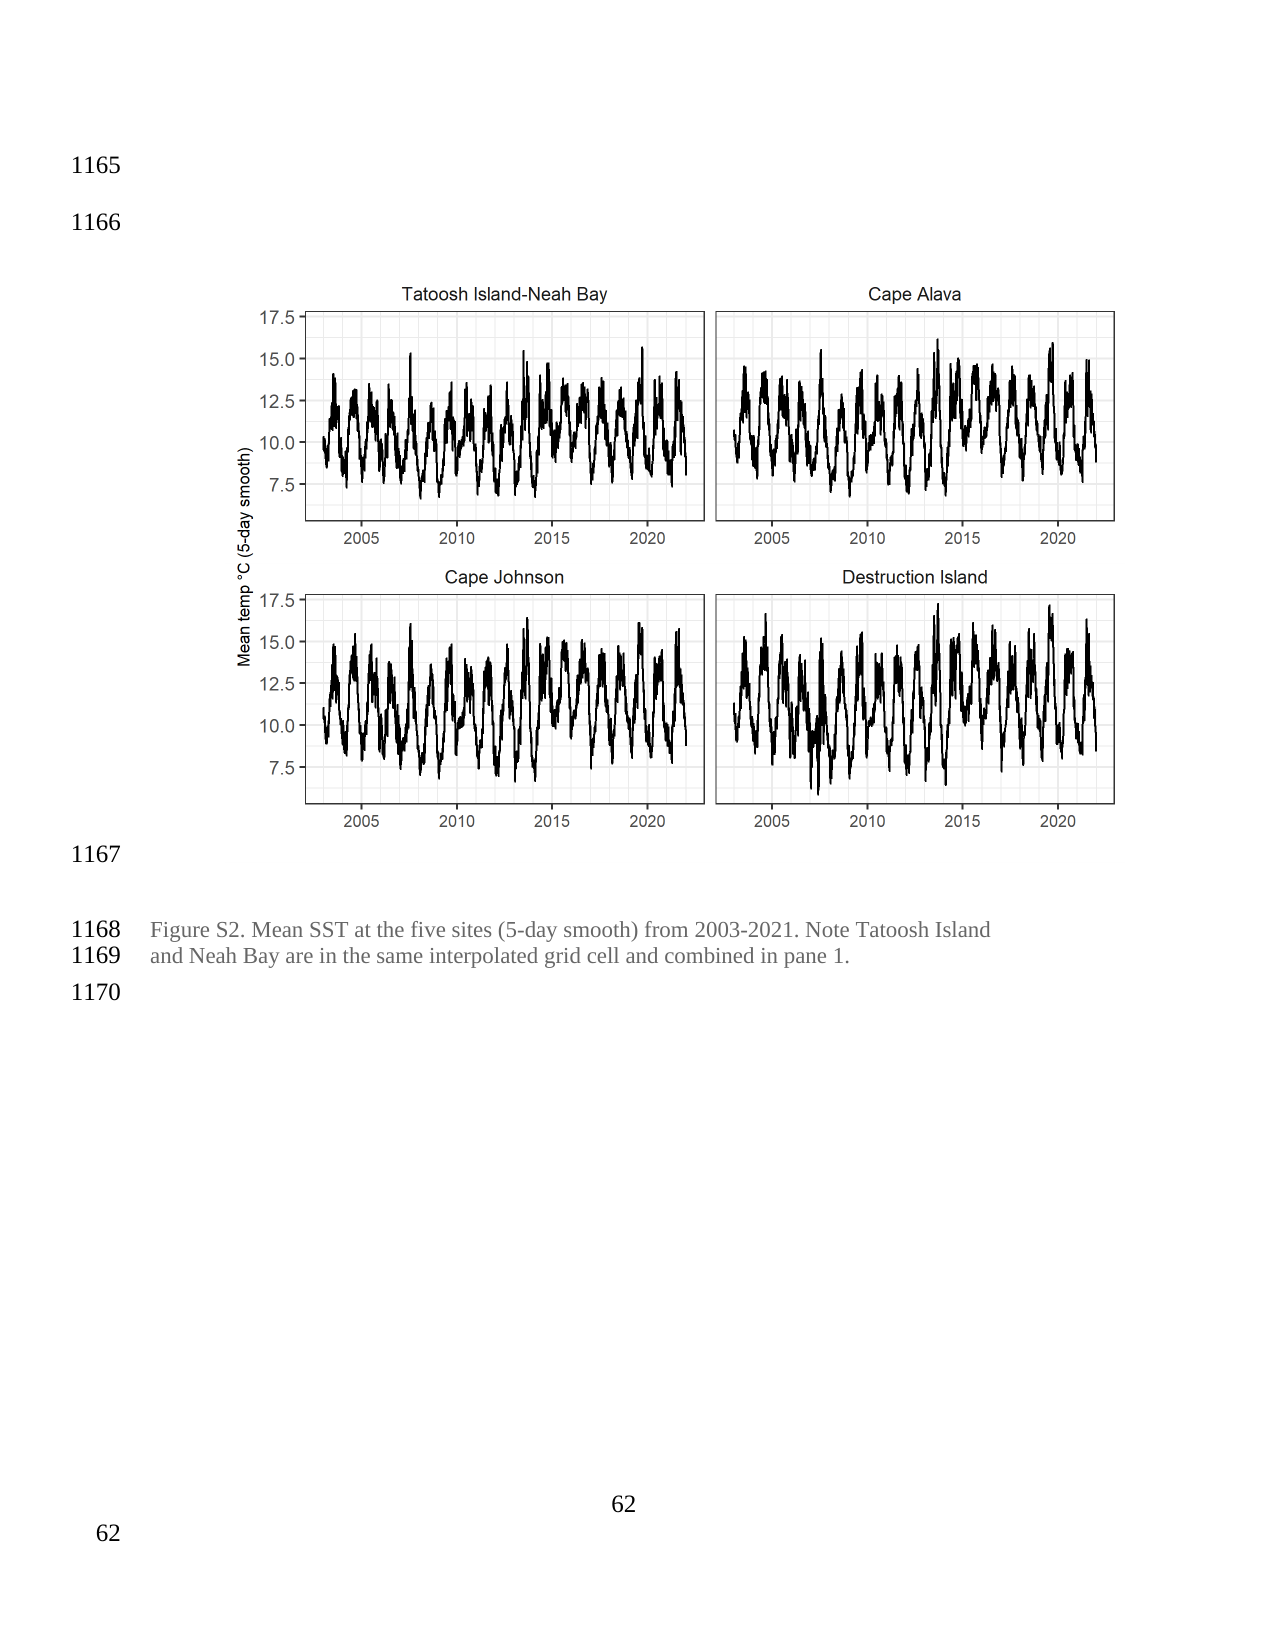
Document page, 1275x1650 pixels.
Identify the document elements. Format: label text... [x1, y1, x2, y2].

subtitle Figure S2. Mean SST at the five sites (5-day smooth) from 2003-2021. Note Tatoosh Island and Neah Bay are in the same interpolated grid cell and combined in pane 1. [150, 916, 1022, 969]
picture [225, 265, 1125, 863]
